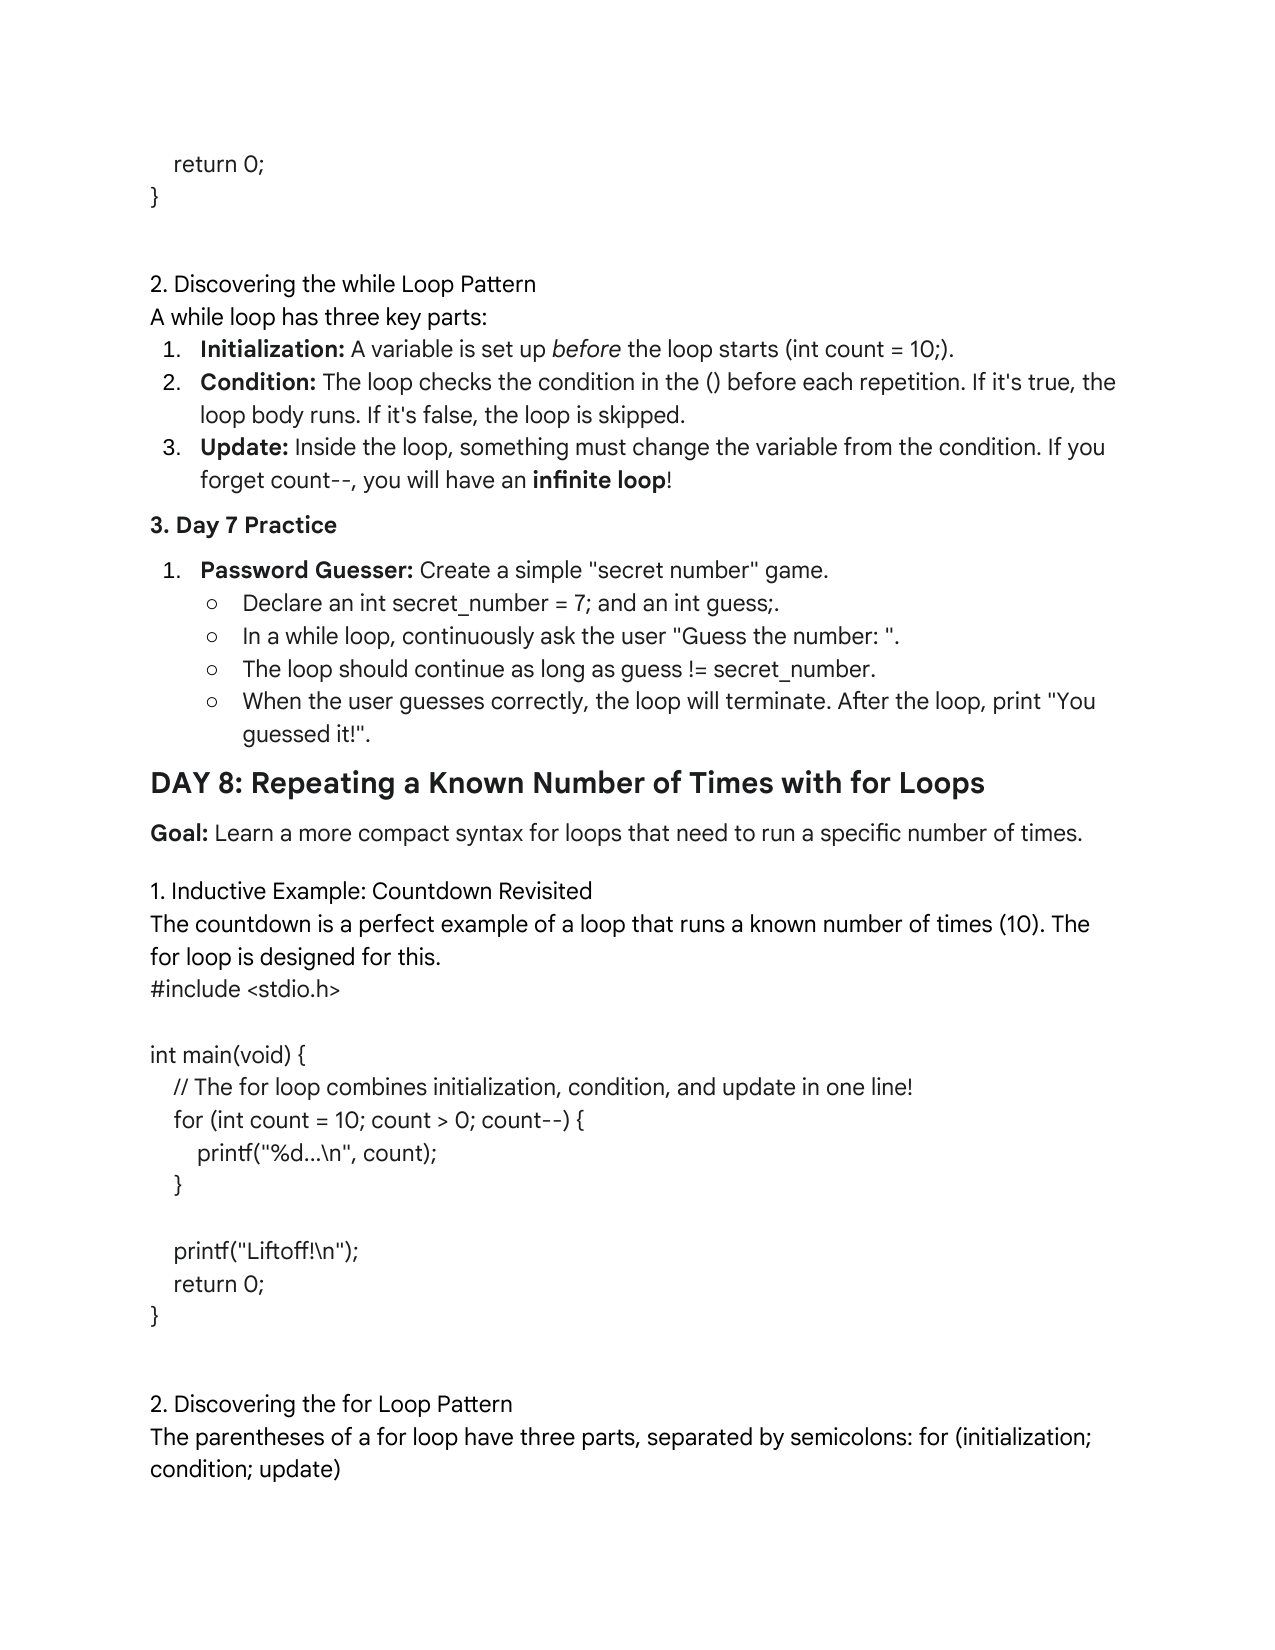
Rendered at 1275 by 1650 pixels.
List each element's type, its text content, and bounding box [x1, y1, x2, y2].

list Update: Inside the loop, something must change the variable from the condition. If you forget count--, you will have an infinite loop! [162, 434, 1125, 495]
list The loop should continue as long as guess != secret_number. [205, 655, 1125, 684]
text The countdown is a perfect example of a loop that runs a known number of times (10). The for loop is designed for this. [150, 910, 1125, 972]
text 1. Inductive Example: Countdown Revisited [150, 877, 1125, 906]
list In a while loop, continuously ask the user "Guess the number: ". [205, 622, 1125, 651]
text A while loop has three key parts: [150, 303, 1125, 332]
list Condition: The loop checks the condition in the () before each repetition. If it's true, the loop body runs. If it's false, the loop is skipped. [162, 368, 1125, 430]
list Password Guesser: Create a simple "secret number" game. [162, 557, 1125, 586]
text #include <stdio.h> int main(void) { // The for loop combines initialization, condition, and update in one line! for (int count = 10; count > 0; count--) { printf("%d...\n", count); } printf("Liftoff!\n"); return 0; } [150, 976, 1125, 1361]
text 2. Discovering the while Loop Pattern [150, 270, 1125, 299]
list Declare an int secret_number = 7; and an int guess;. [205, 589, 1125, 618]
list Initialization: A variable is set up before the loop starts (int count = 10;). [162, 336, 1125, 364]
list When the user guesses correctly, the loop will terminate. After the loop, print "You guessed it!". [205, 688, 1125, 749]
text Goal: Learn a more compact syntax for loops that need to run a specific number of times. [150, 820, 1125, 848]
text The parentheses of a for loop have three parts, separated by semicolons: for (initialization; condition; update) [150, 1423, 1125, 1484]
text 2. Discovering the for Loop Pattern [150, 1390, 1125, 1419]
subtitle DAY 8: Repeating a Known Number of Times with for Loops [150, 766, 1125, 802]
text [150, 150, 1125, 241]
text 3. Day 7 Practice [150, 512, 1125, 540]
